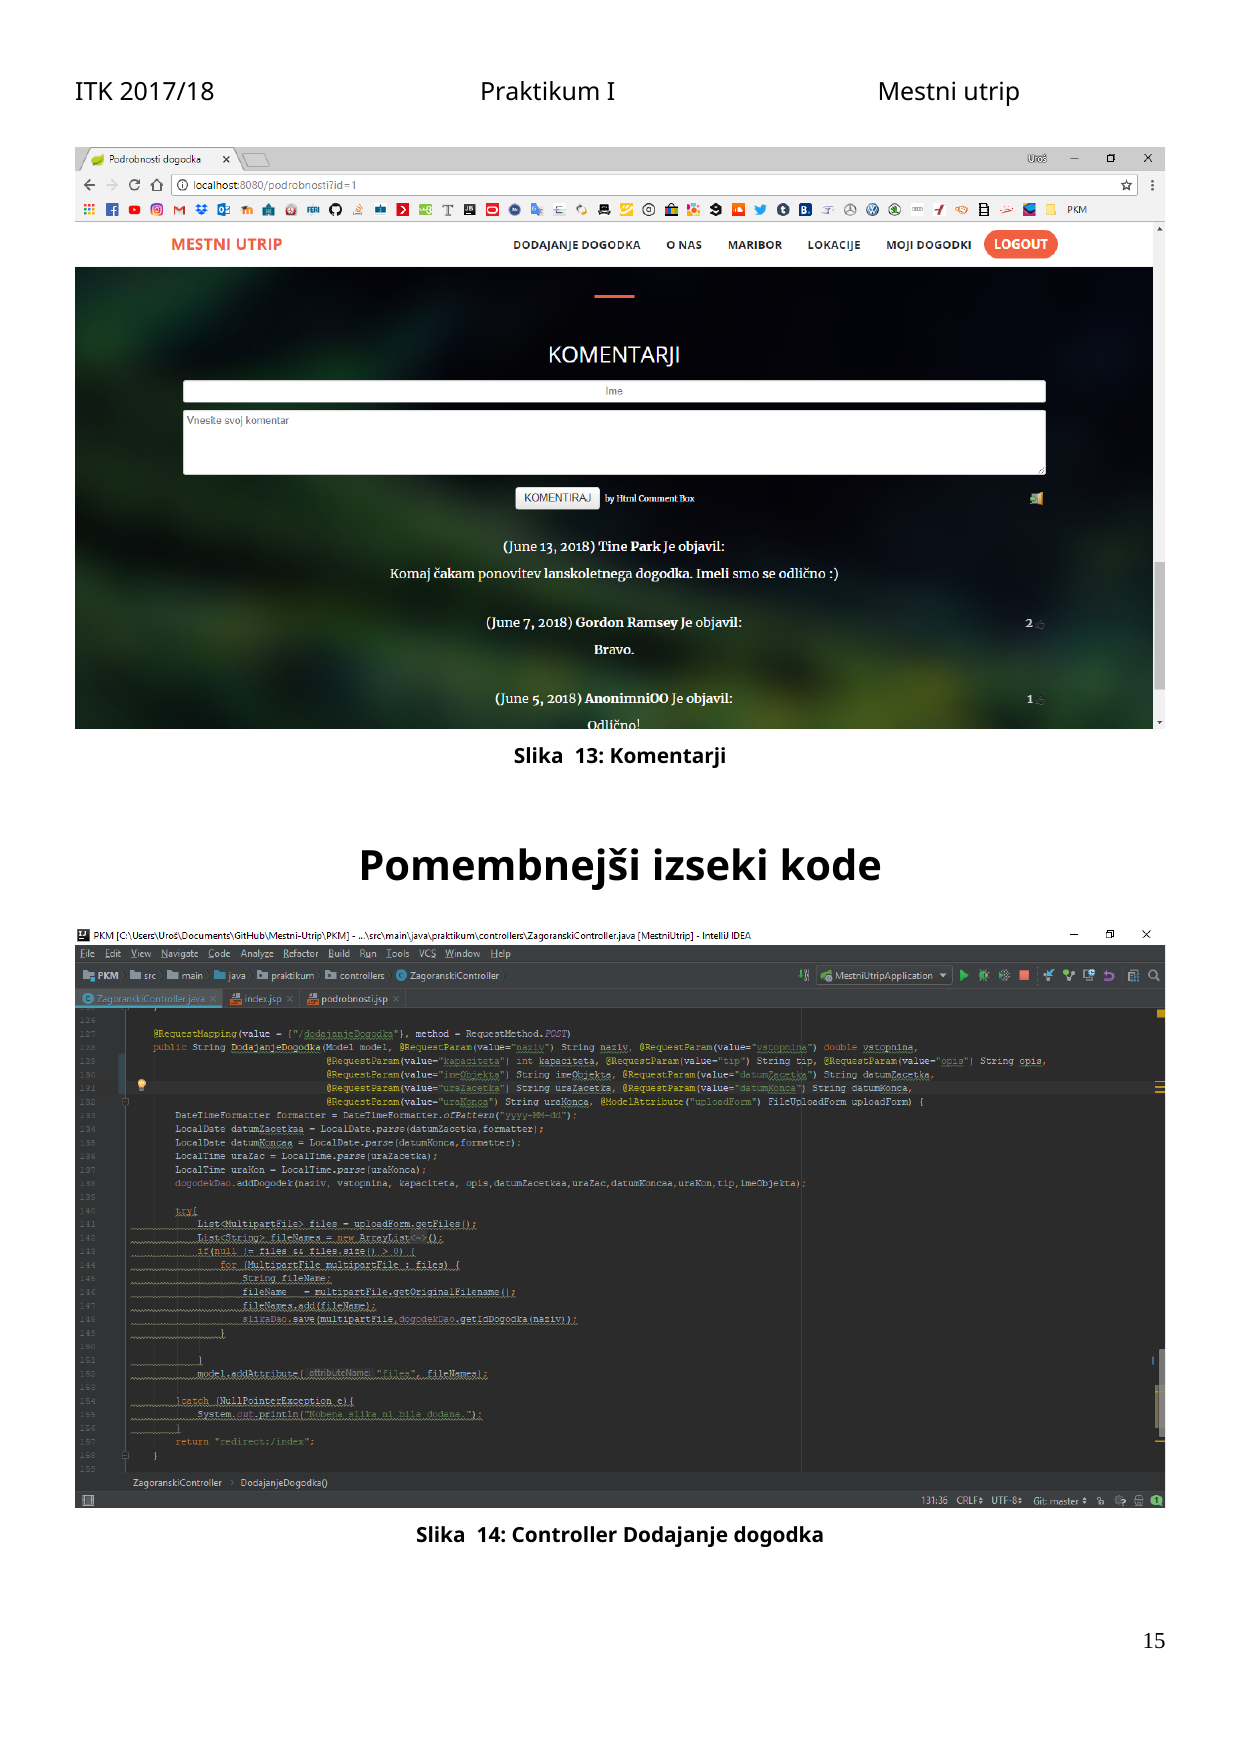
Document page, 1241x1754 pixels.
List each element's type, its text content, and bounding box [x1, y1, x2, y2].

subtitle Pomembnejši izseki kode [75, 836, 1165, 892]
picture [75, 147, 1166, 729]
picture [75, 926, 1166, 1508]
text Slika 13: Komentarji [75, 742, 1165, 770]
text Slika 14: Controller Dodajanje dogodka [75, 1520, 1165, 1548]
